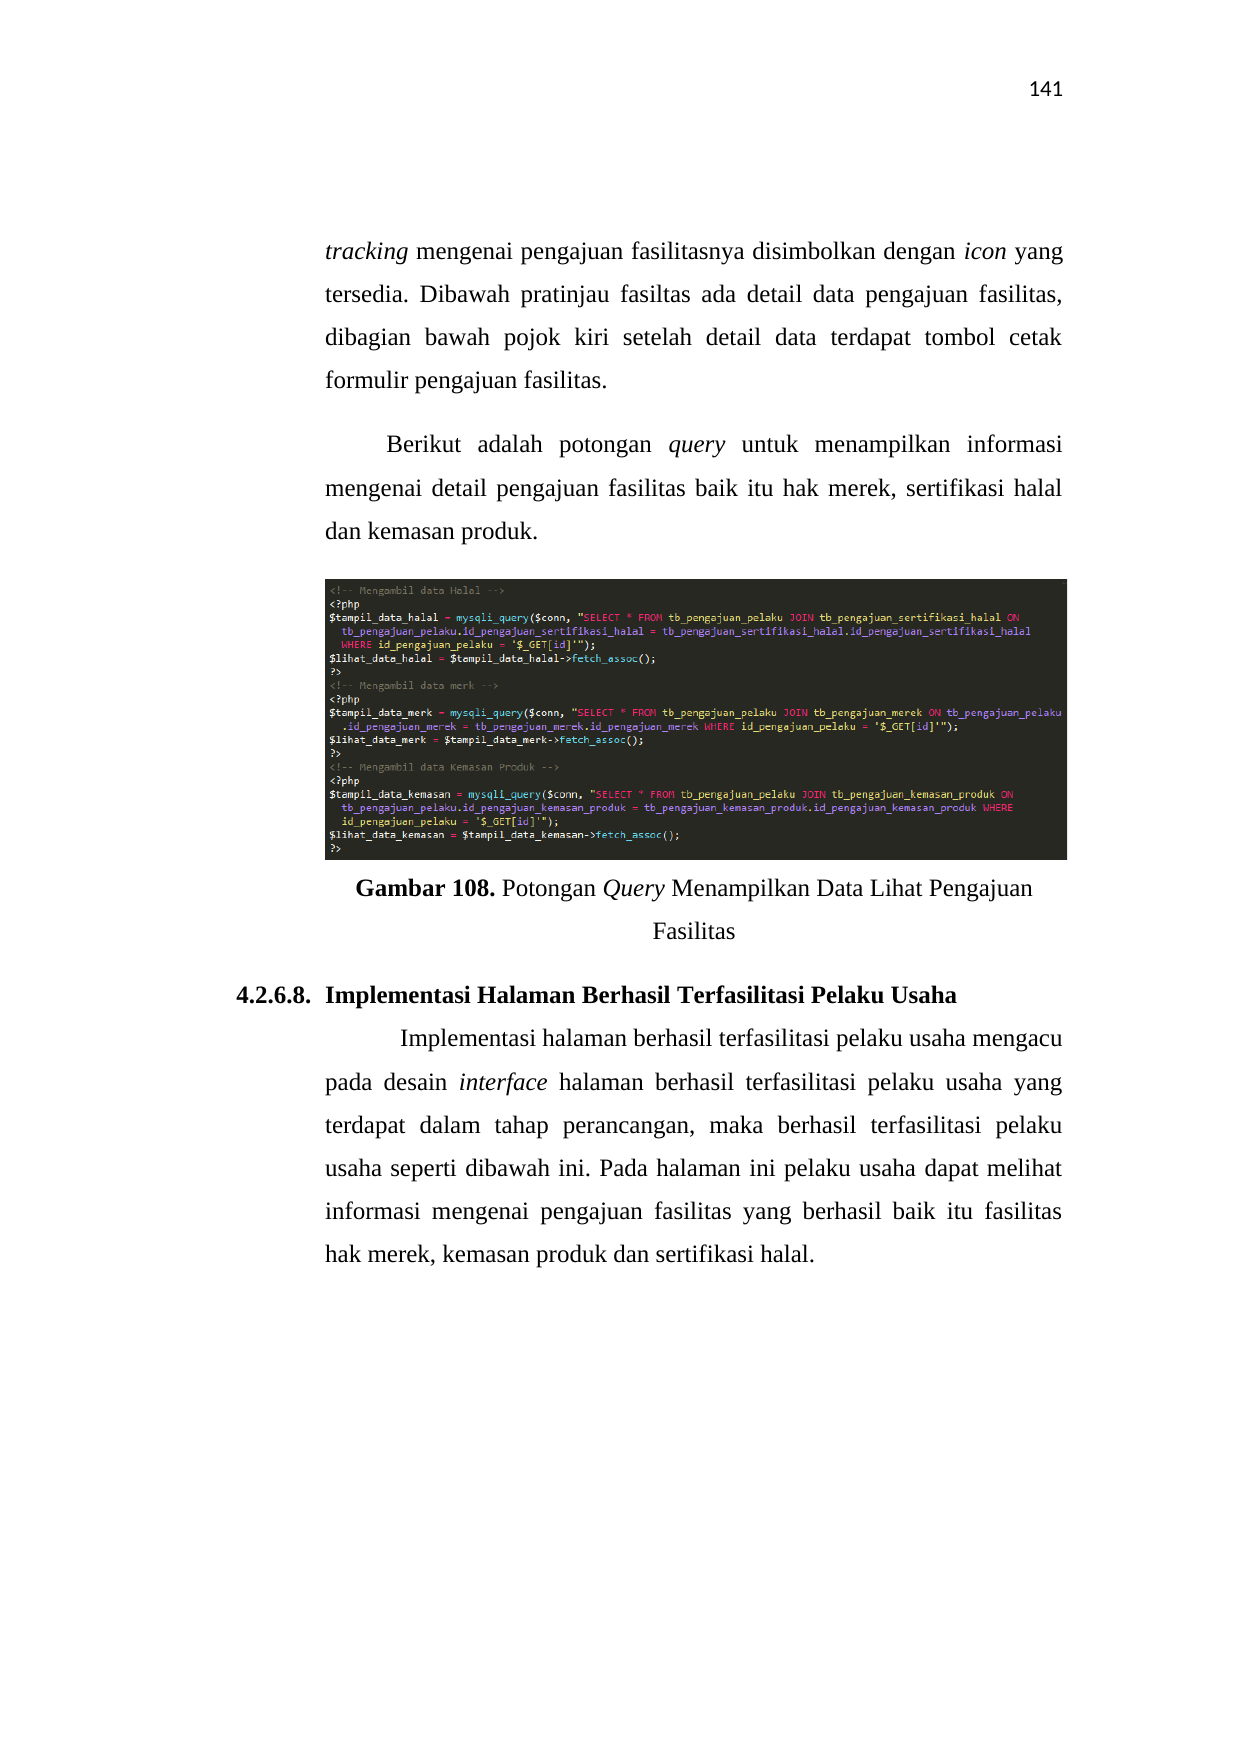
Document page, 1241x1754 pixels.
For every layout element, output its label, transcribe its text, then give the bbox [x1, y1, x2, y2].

subtitle Implementasi Halaman Berhasil Terfasilitasi Pelaku Usaha [236, 980, 1063, 1009]
text Implementasi halaman berhasil terfasilitasi pelaku usaha mengacu pada desain interface halaman berhasil terfasilitasi pelaku usaha yang terdapat dalam tahap perancangan, maka berhasil terfasilitasi pelaku usaha seperti dibawah ini. Pada halaman ini pelaku usaha dapat melihat informasi mengenai pengajuan fasilitas yang berhasil baik itu fasilitas hak merek, kemasan produk dan sertifikasi halal. [325, 1023, 1063, 1268]
text Berikut adalah potongan query untuk menampilkan informasi mengenai detail pengajuan fasilitas baik itu hak merek, sertifikasi halal dan kemasan produk. [325, 429, 1063, 544]
picture [325, 579, 1068, 860]
text Gambar 108. Potongan Query Menampilkan Data Lihat Pengajuan Fasilitas [325, 873, 1063, 945]
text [325, 236, 1063, 394]
